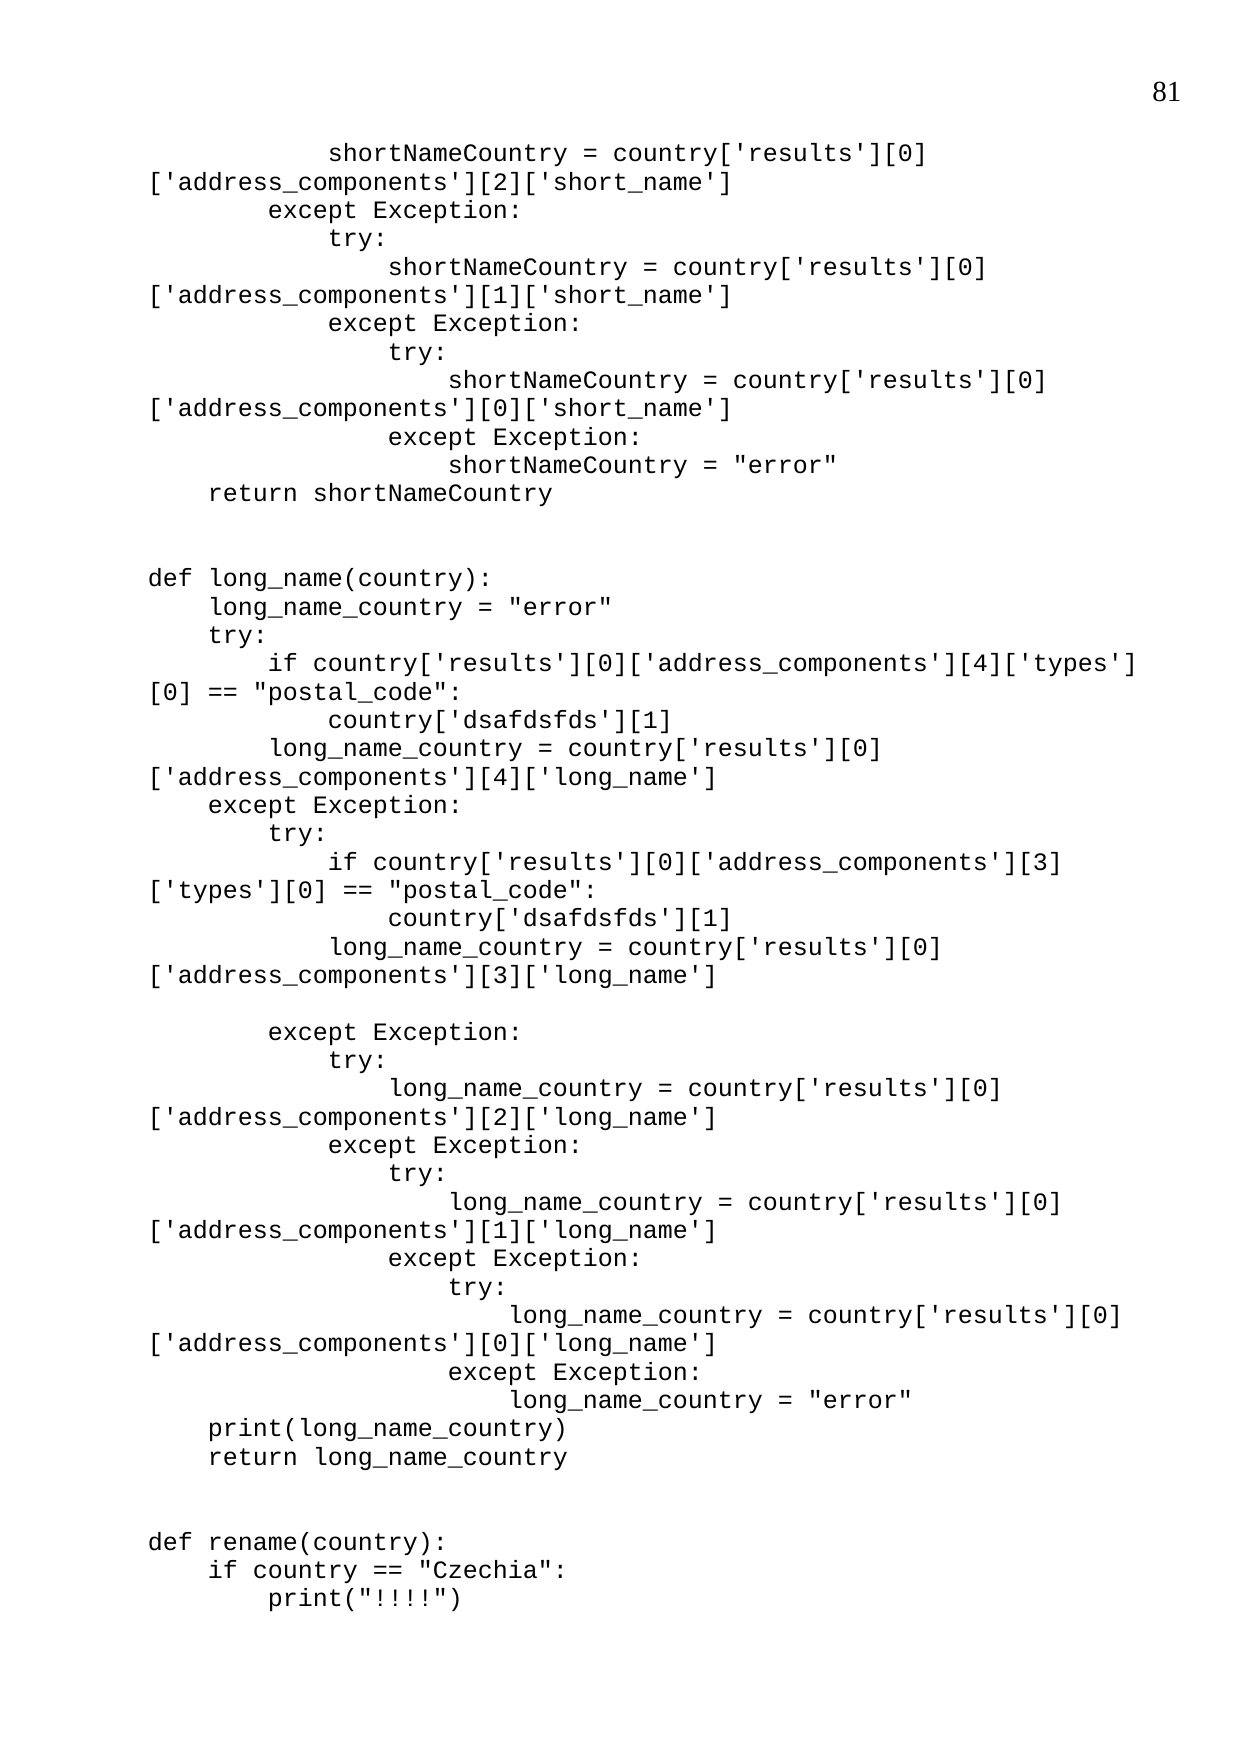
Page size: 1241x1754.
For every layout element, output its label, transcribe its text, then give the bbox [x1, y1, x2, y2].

text try: [148, 821, 1181, 849]
text print("!!!!") [148, 1586, 1181, 1614]
text try: [148, 226, 1181, 254]
text try: [148, 1161, 1181, 1189]
text shortNameCountry = "error" [148, 453, 1181, 481]
text except Exception: [148, 311, 1181, 339]
text except Exception: [148, 1133, 1181, 1161]
text try: [148, 1274, 1181, 1303]
text print(long_name_country) [148, 1416, 1181, 1444]
text if country['results'][0]['address_components'][3]['types'][0] == "postal_code": [148, 849, 1181, 906]
text long_name_country = "error" [148, 1388, 1181, 1416]
text if country['results'][0]['address_components'][4]['types'][0] == "postal_code": [148, 651, 1181, 708]
text except Exception: [148, 1246, 1181, 1274]
text except Exception: [148, 198, 1181, 226]
text long_name_country = country['results'][0]['address_components'][1]['long_name'] [148, 1189, 1181, 1246]
text country['dsafdsfds'][1] [148, 906, 1181, 934]
text if country == "Czechia": [148, 1558, 1181, 1586]
text long_name_country = country['results'][0]['address_components'][2]['long_name'] [148, 1076, 1181, 1133]
text shortNameCountry = country['results'][0]['address_components'][1]['short_name'] [148, 254, 1181, 311]
text def rename(country): [148, 1529, 1181, 1558]
text try: [148, 1048, 1181, 1076]
text long_name_country = country['results'][0]['address_components'][3]['long_name'] [148, 934, 1181, 991]
text except Exception: [148, 793, 1181, 821]
text def long_name(country): [148, 566, 1181, 594]
text try: [148, 623, 1181, 651]
text try: [148, 339, 1181, 368]
text return long_name_country [148, 1444, 1181, 1473]
text long_name_country = country['results'][0]['address_components'][0]['long_name'] [148, 1303, 1181, 1359]
text long_name_country = country['results'][0]['address_components'][4]['long_name'] [148, 736, 1181, 793]
text shortNameCountry = country['results'][0]['address_components'][0]['short_name'] [148, 368, 1181, 424]
text country['dsafdsfds'][1] [148, 708, 1181, 736]
text except Exception: [148, 424, 1181, 453]
text return shortNameCountry [148, 481, 1181, 509]
text shortNameCountry = country['results'][0]['address_components'][2]['short_name'] [148, 141, 1181, 198]
text except Exception: [148, 1359, 1181, 1388]
text except Exception: [148, 1019, 1181, 1048]
text long_name_country = "error" [148, 594, 1181, 623]
